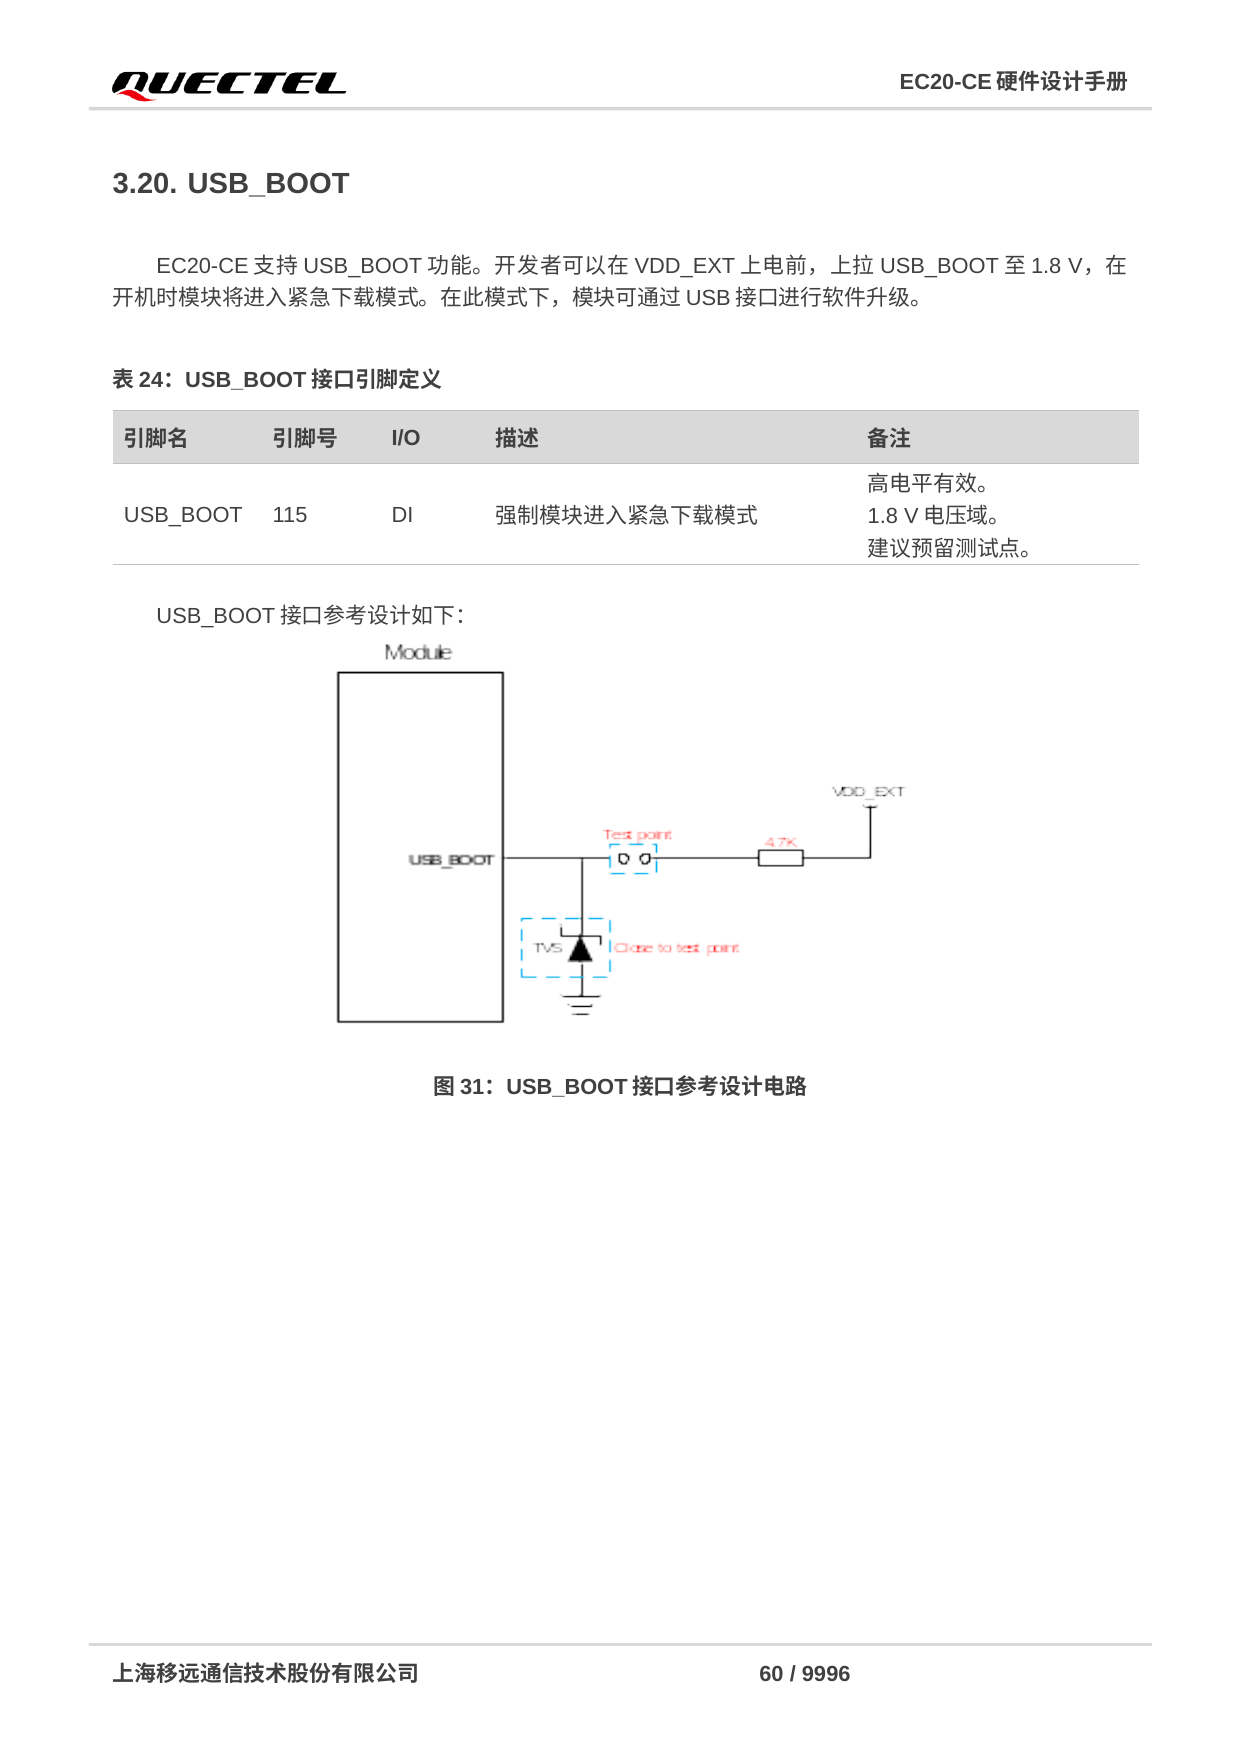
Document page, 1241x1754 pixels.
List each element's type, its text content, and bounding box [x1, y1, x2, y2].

table_header 引脚号 [261, 411, 380, 463]
table_header 备注 [856, 411, 1139, 463]
table_header 描述 [484, 411, 856, 463]
table_cell DI [380, 464, 484, 564]
table_cell USB_BOOT [113, 464, 261, 564]
table_header 引脚名 [113, 411, 261, 463]
text USB_BOOT接口参考设计如下： [112, 597, 1128, 630]
text USB_BOOT [112, 150, 1116, 215]
text 表24：USB_BOOT接口引脚定义 [112, 361, 1128, 394]
text 图31：USB_BOOT接口参考设计电路 [112, 1069, 1128, 1101]
table_cell 强制模块进入紧急下载模式 [484, 464, 856, 564]
table_cell 高电平有效。 1.8 V电压域。 建议预留测试点。 [856, 464, 1139, 564]
table_cell 115 [261, 464, 380, 564]
table_header I/O [380, 411, 484, 463]
text EC20-CE支持USB_BOOT功能。开发者可以在VDD_EXT上电前，上拉USB_BOOT至1.8 V，在开机时模块将进入紧急下载模式。在此模式下，模块可通过USB接口进行软件升级。 [112, 247, 1128, 312]
picture [104, 65, 353, 107]
